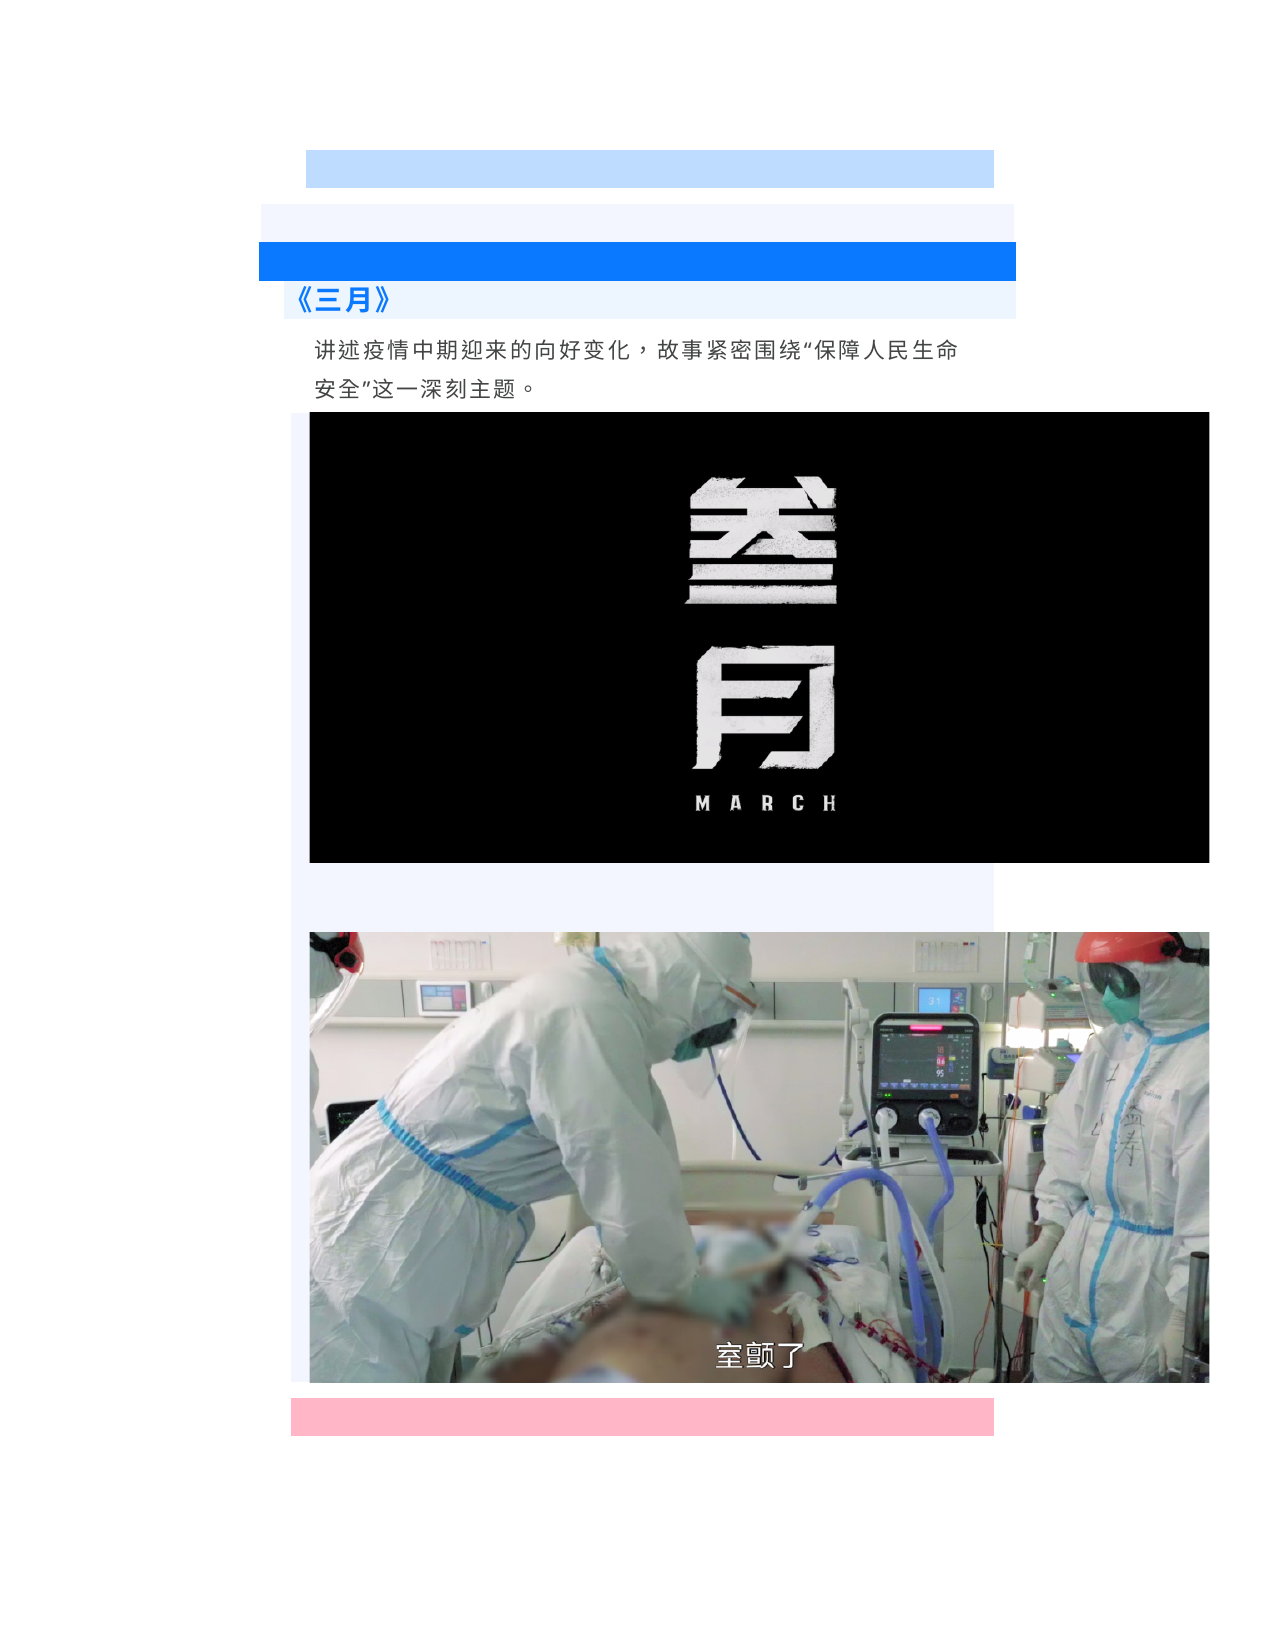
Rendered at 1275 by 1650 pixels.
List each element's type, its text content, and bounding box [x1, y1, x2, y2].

picture [309, 412, 1210, 863]
text 《三月》 [284, 281, 1016, 319]
picture [309, 932, 1210, 1383]
text 讲述疫情中期迎来的向好变化，故事紧密围绕“保障人民生命安全”这一深刻主题。 [314, 327, 959, 403]
